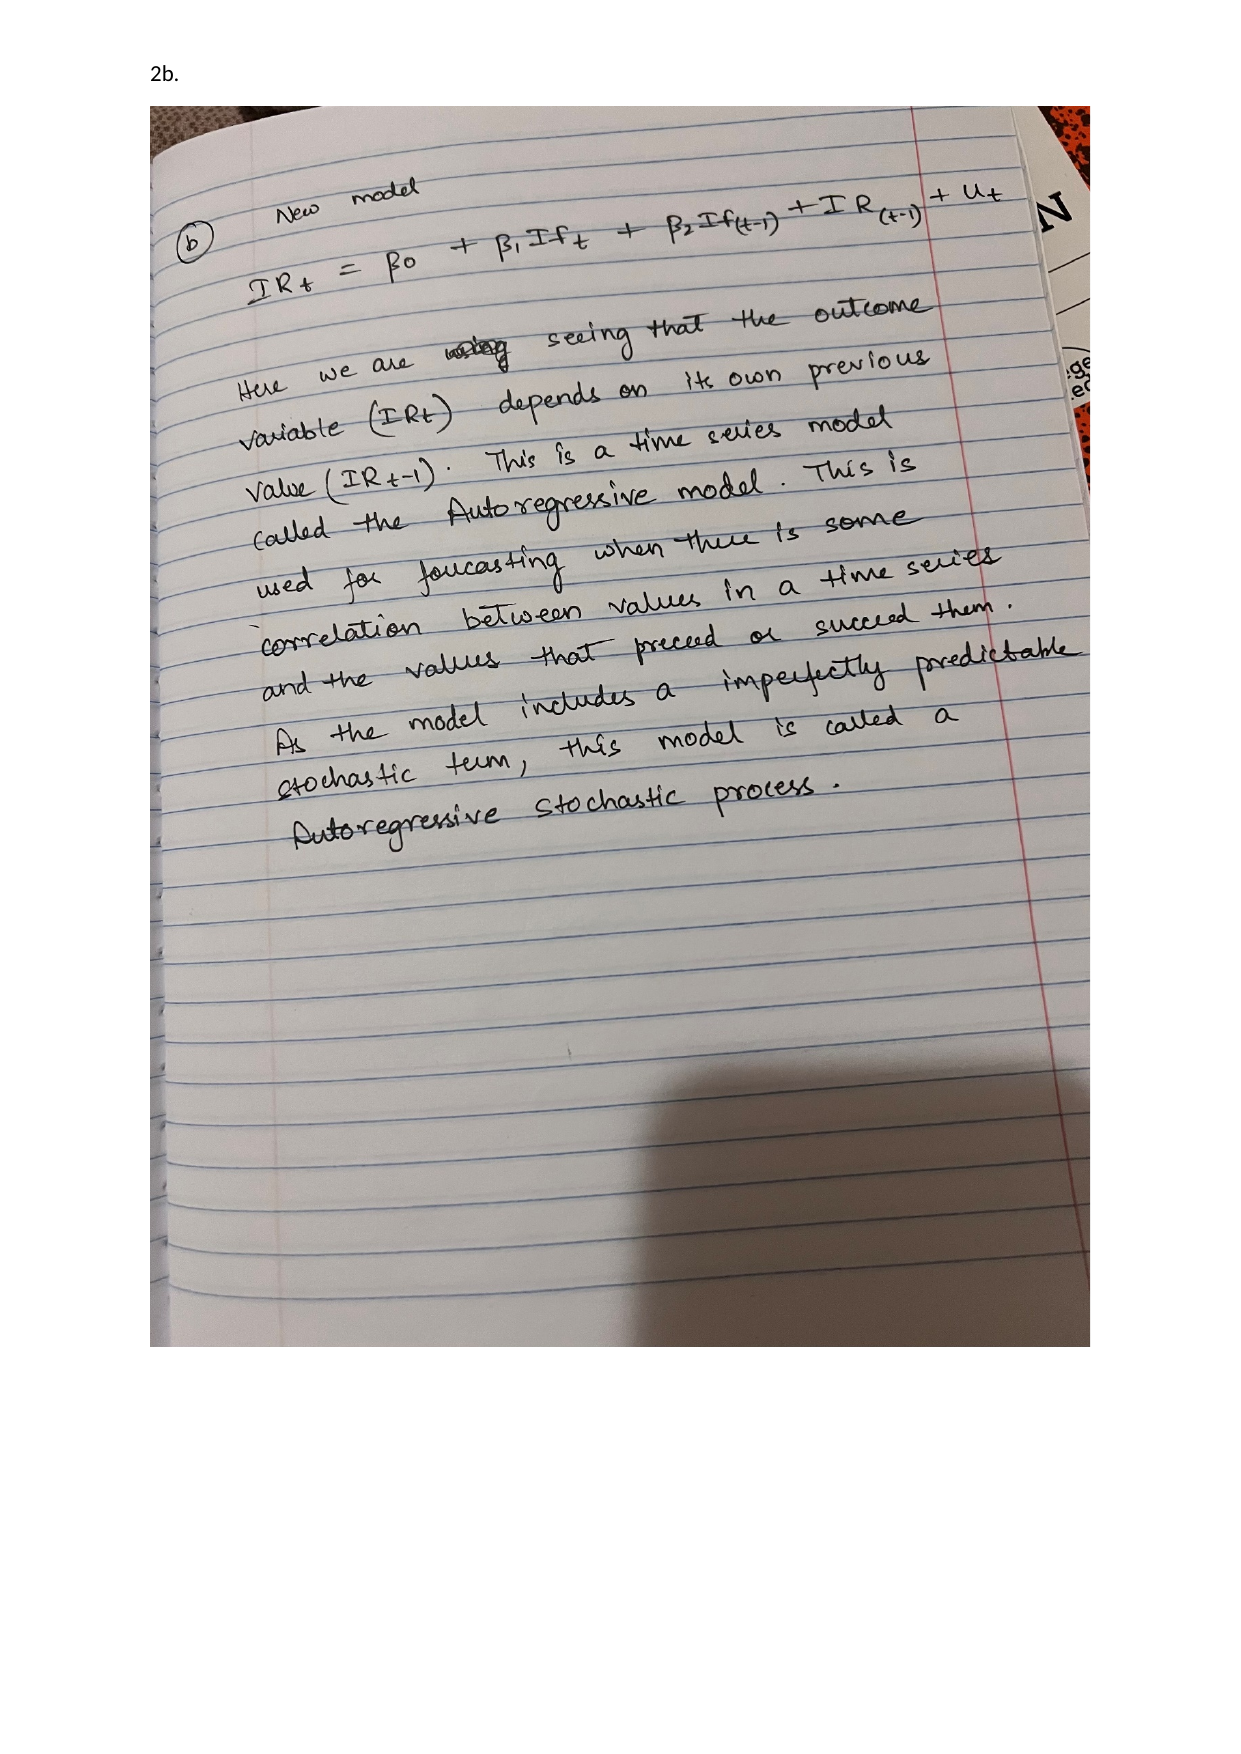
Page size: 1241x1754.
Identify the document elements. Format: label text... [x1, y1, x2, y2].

picture [150, 106, 1091, 1347]
text 2b. [150, 59, 1090, 87]
